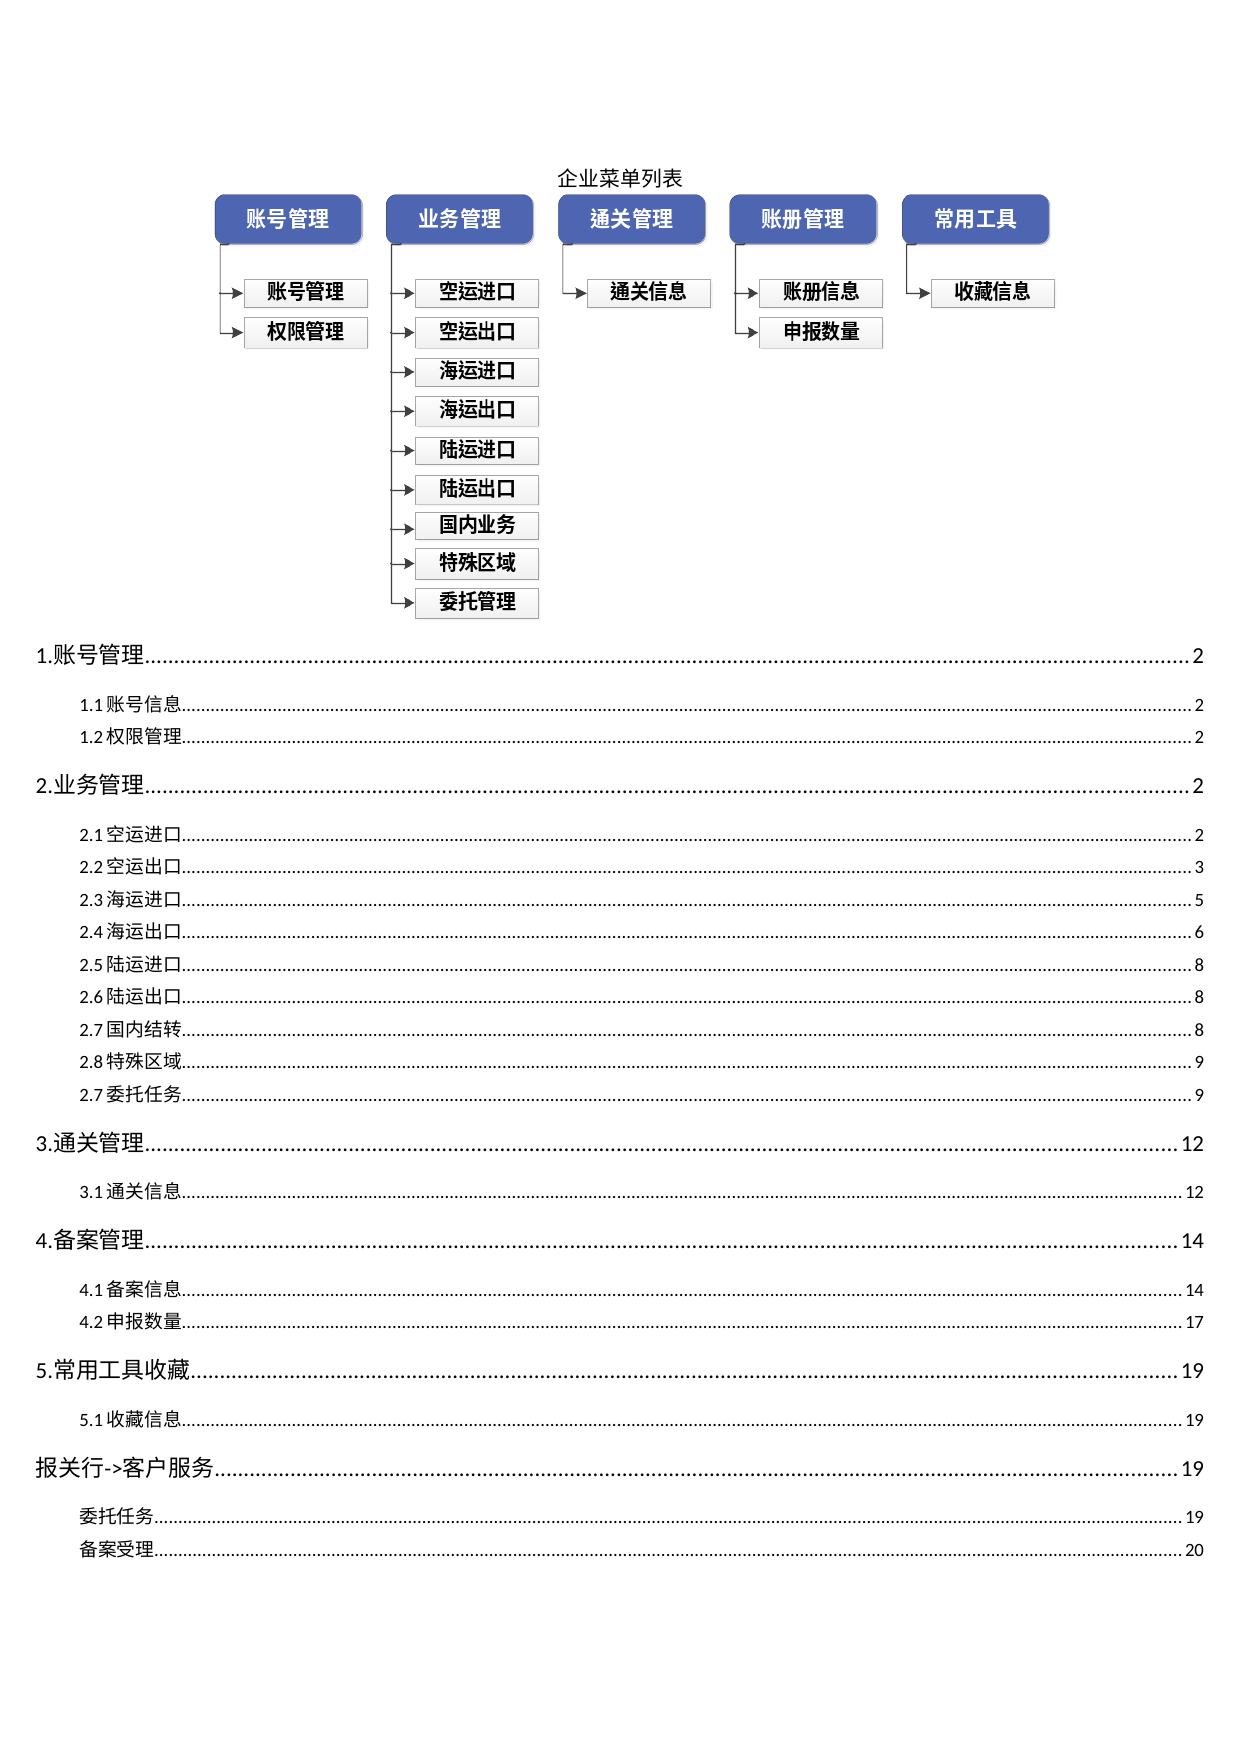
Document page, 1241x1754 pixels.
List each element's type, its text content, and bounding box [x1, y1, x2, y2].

text 5.1收藏信息 19 [79, 1402, 1205, 1434]
text 4.1备案信息 14 [79, 1272, 1205, 1304]
text 2.6陆运出口 8 [79, 979, 1205, 1012]
text 2.3海运进口 5 [79, 882, 1205, 914]
text 3.通关管理 12 [35, 1109, 1205, 1174]
text 2.5陆运进口 8 [79, 947, 1205, 979]
text 1.账号管理 2 [35, 622, 1205, 687]
text 5.常用工具收藏 19 [35, 1337, 1205, 1402]
text 2.7委托任务 9 [79, 1077, 1205, 1109]
text 1.1账号信息 2 [79, 687, 1205, 719]
text 备案受理 20 [79, 1532, 1205, 1564]
text 2.2空运出口 3 [79, 849, 1205, 882]
text 4.2申报数量 17 [79, 1304, 1205, 1337]
text 2.业务管理 2 [35, 752, 1205, 817]
text 1.2权限管理 2 [79, 719, 1205, 752]
text 2.7国内结转 8 [79, 1012, 1205, 1044]
text 4.备案管理 14 [35, 1207, 1205, 1272]
text 3.1通关信息 12 [79, 1174, 1205, 1207]
text 企业菜单列表 [35, 162, 1205, 192]
text 报关行->客户服务 19 [35, 1434, 1205, 1499]
text 2.8特殊区域 9 [79, 1044, 1205, 1077]
text 2.4海运出口 6 [79, 914, 1205, 947]
text 2.1空运进口 2 [79, 817, 1205, 849]
text 委托任务 19 [79, 1499, 1205, 1532]
